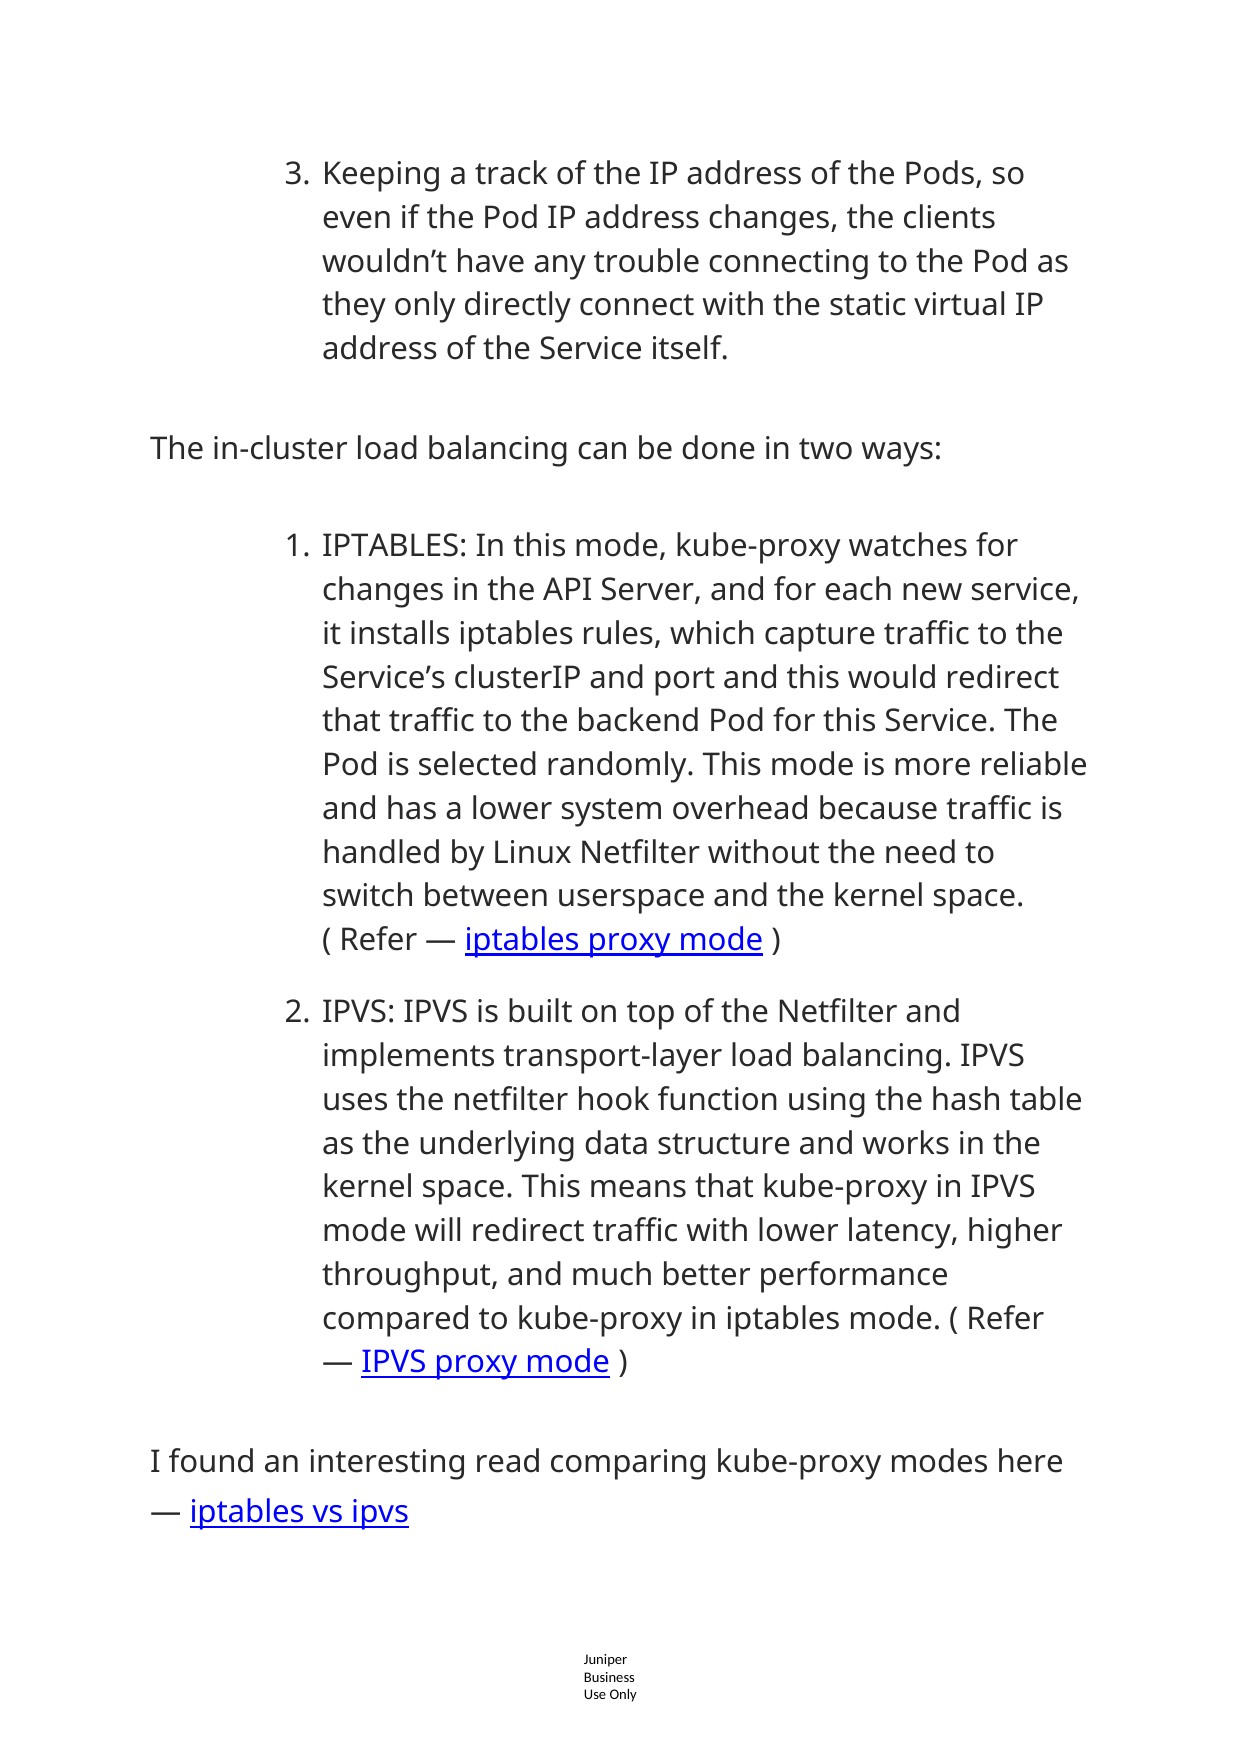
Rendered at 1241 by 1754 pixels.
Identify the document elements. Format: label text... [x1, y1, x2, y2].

list IPTABLES: In this mode, kube-proxy watches for changes in the API Server, and for each new service, it installs iptables rules, which capture traffic to the Service’s clusterIP and port and this would redirect that traffic to the backend Pod for this Service. The Pod is selected randomly. This mode is more reliable and has a lower system overhead because traffic is handled by Linux Netfilter without the need to switch between userspace and the kernel space. ( Refer — iptables proxy mode ) [284, 522, 1090, 960]
list Keeping a track of the IP address of the Pods, so even if the Pod IP address changes, the clients wouldn’t have any trouble connecting to the Pod as they only directly connect with the static virtual IP address of the Service itself. [284, 150, 1090, 369]
text The in-cluster load balancing can be done in two ways: [150, 419, 1090, 469]
text I found an interesting read comparing kube-proxy modes here — iptables vs ipvs [150, 1432, 1090, 1532]
list IPVS: IPVS is built on top of the Netfilter and implements transport-layer load balancing. IPVS uses the netfilter hook function using the hash table as the underlying data structure and works in the kernel space. This means that kube-proxy in IPVS mode will redirect traffic with lower latency, higher throughput, and much better performance compared to kube-proxy in iptables mode. ( Refer — IPVS proxy mode ) [284, 988, 1090, 1382]
